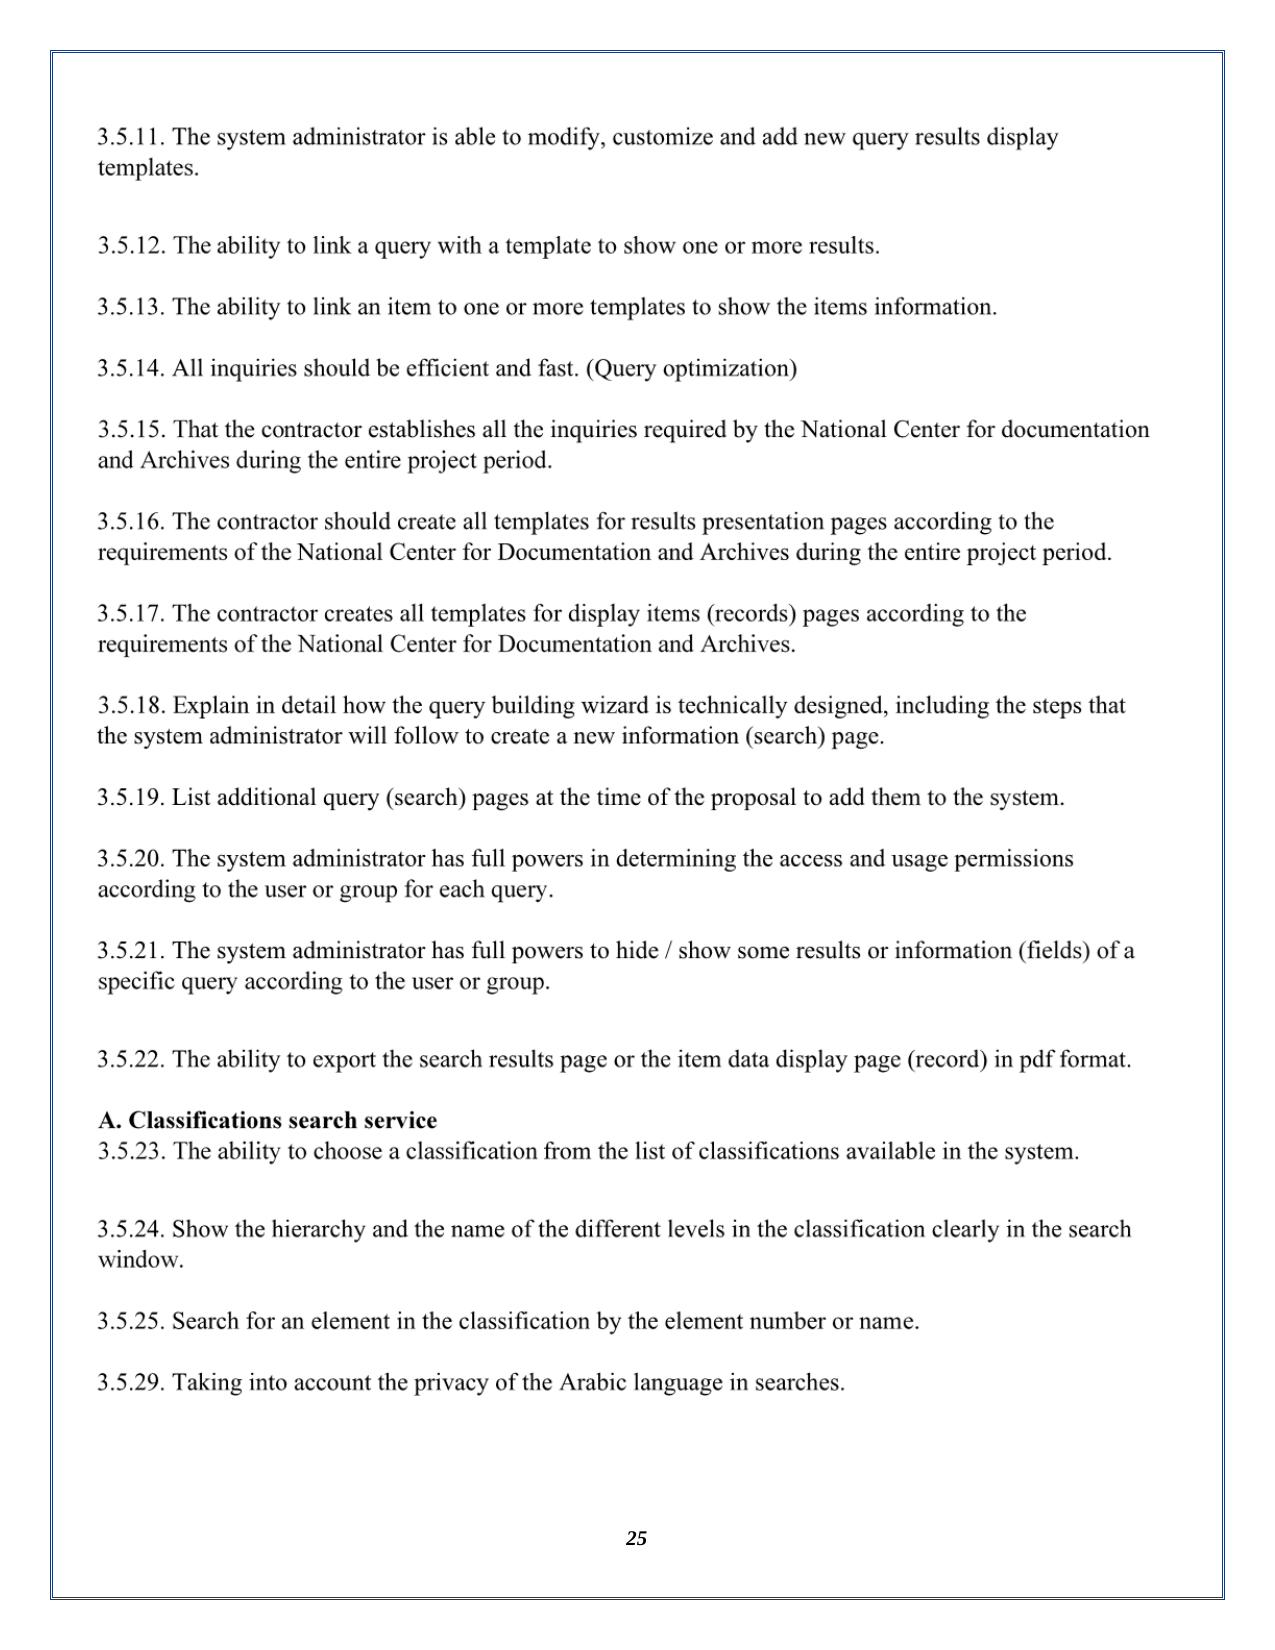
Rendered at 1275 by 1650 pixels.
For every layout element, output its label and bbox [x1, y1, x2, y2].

picture [81, 113, 1175, 1423]
